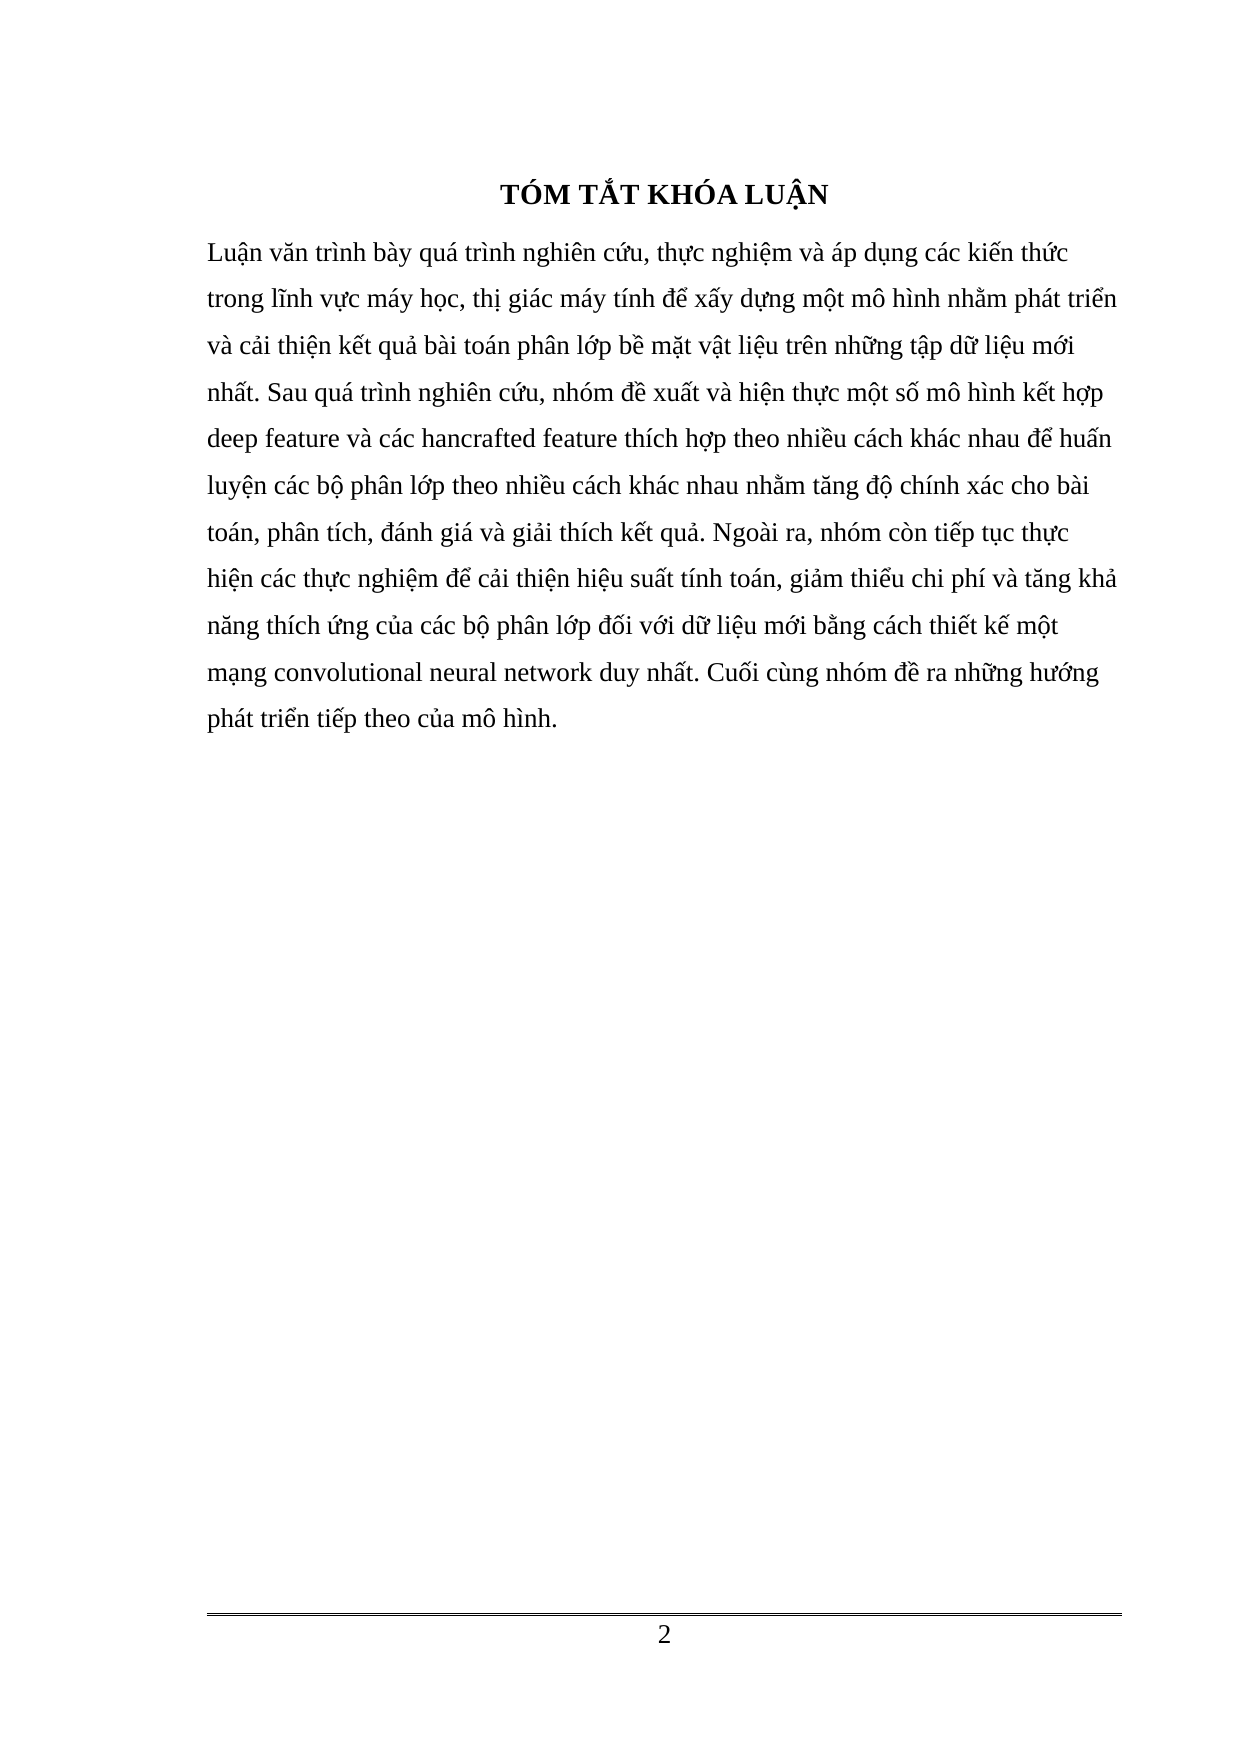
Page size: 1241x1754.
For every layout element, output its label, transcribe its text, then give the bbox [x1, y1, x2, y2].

text Luận văn trình bày quá trình nghiên cứu, thực nghiệm và áp dụng các kiến thức trong lĩnh vực máy học, thị giác máy tính để xấy dựng một mô hình nhằm phát triển và cải thiện kết quả bài toán phân lớp bề mặt vật liệu trên những tập dữ liệu mới nhất. Sau quá trình nghiên cứu, nhóm đề xuất và hiện thực một số mô hình kết hợp deep feature và các hancrafted feature thích hợp theo nhiều cách khác nhau để huấn luyện các bộ phân lớp theo nhiều cách khác nhau nhằm tăng độ chính xác cho bài toán, phân tích, đánh giá và giải thích kết quả. Ngoài ra, nhóm còn tiếp tục thực hiện các thực nghiệm để cải thiện hiệu suất tính toán, giảm thiểu chi phí và tăng khả năng thích ứng của các bộ phân lớp đối với dữ liệu mới bằng cách thiết kế một mạng convolutional neural network duy nhất. Cuối cùng nhóm đề ra những hướng phát triển tiếp theo của mô hình. [207, 236, 1122, 733]
title TÓM TẮT KHÓA LUẬN [207, 177, 1122, 211]
